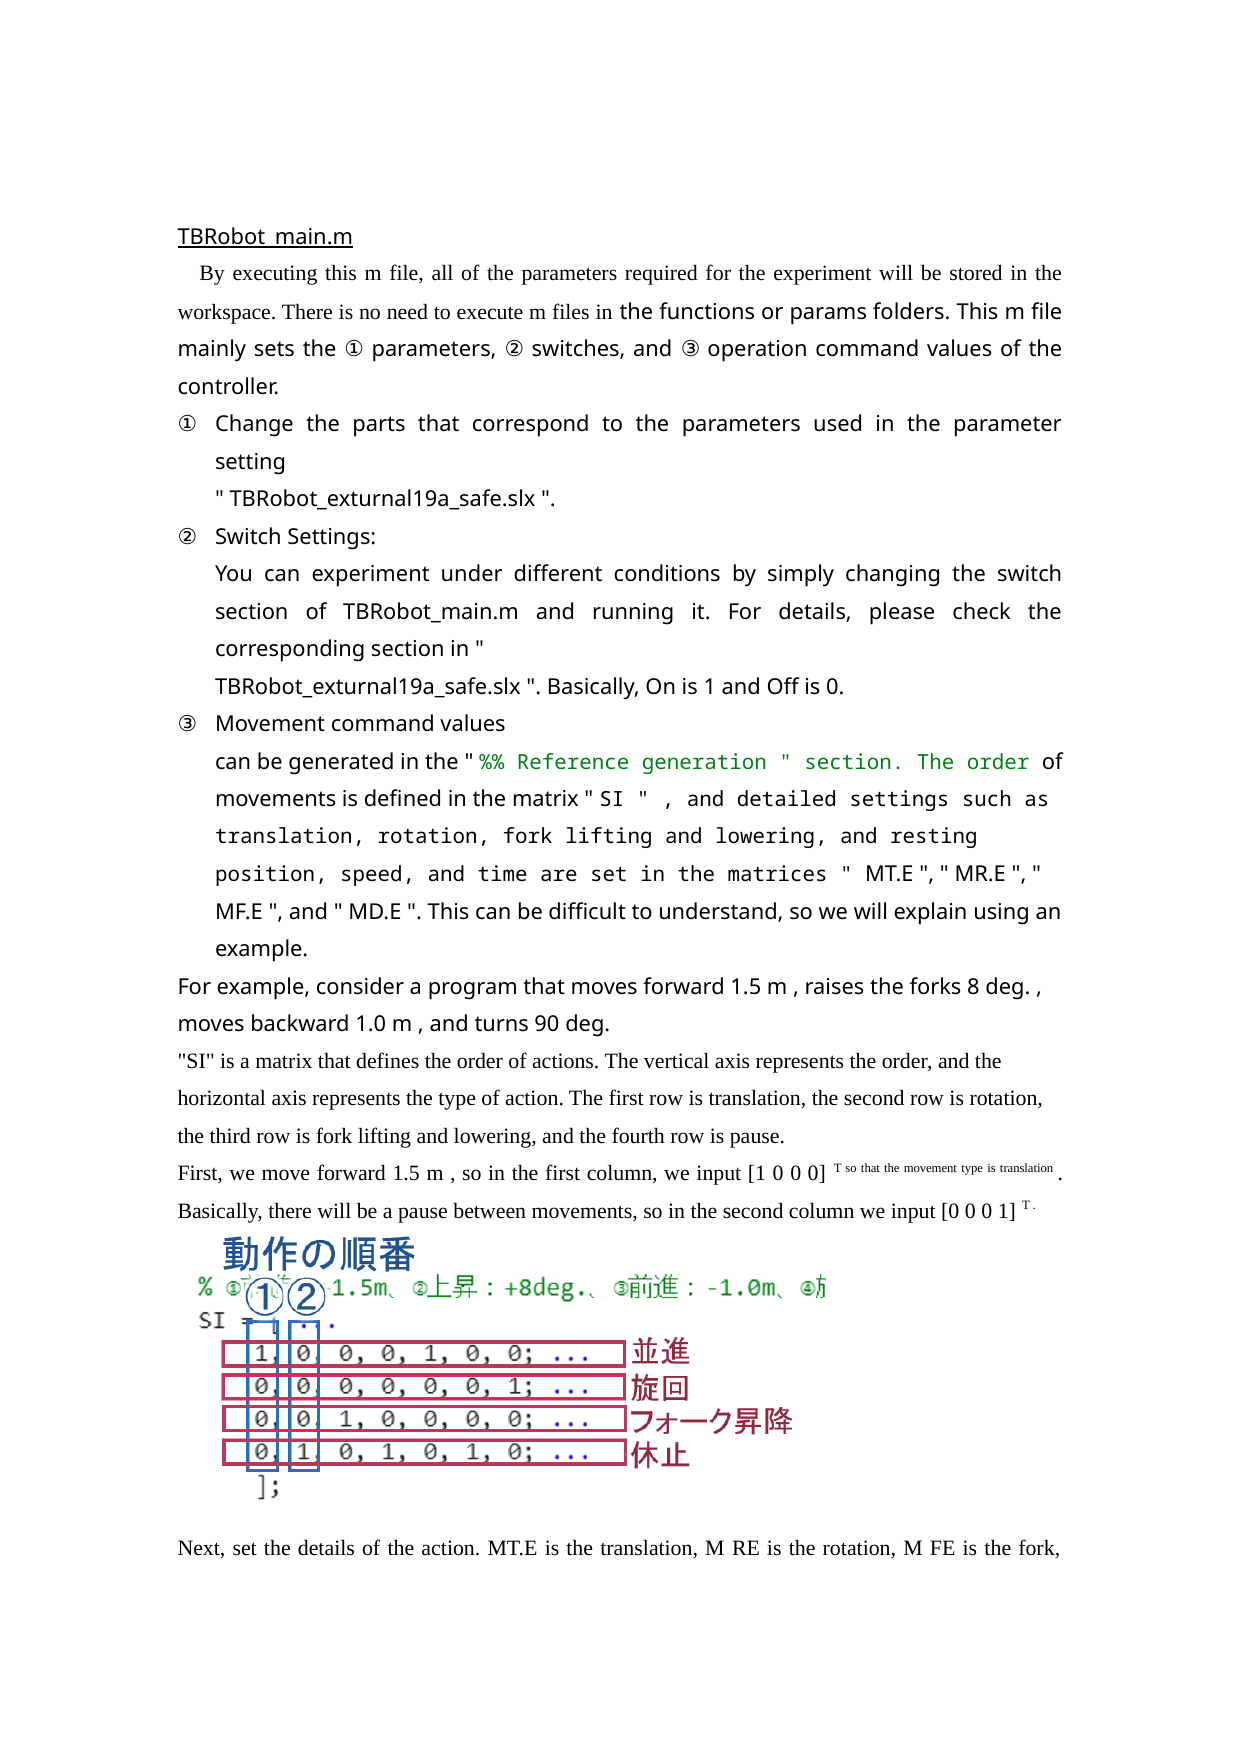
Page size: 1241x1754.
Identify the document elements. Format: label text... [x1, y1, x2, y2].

text TBRobot_main.m [177, 217, 1063, 254]
text For example, consider a program that moves forward 1.5 m , raises the forks 8 deg. , moves backward 1.0 m , and turns 90 deg. [177, 967, 1063, 1042]
text "SI" is a matrix that defines the order of actions. The vertical axis represents the order, and the horizontal axis represents the type of action. The first row is translation, the second row is rotation, the third row is fork lifting and lowering, and the fourth row is pause. [177, 1042, 1063, 1154]
text First, we move forward 1.5 m , so in the first column, we input [1 0 0 0] T so that the movement type is translation . Basically, there will be a pause between movements, so in the second column we input [0 0 0 1] T . [177, 1154, 1063, 1229]
list Change the parts that correspond to the parameters used in the parameter setting " TBRobot_exturnal19a_safe.slx ". [177, 404, 1063, 517]
list Switch Settings: You can experiment under different conditions by simply changing the switch section of TBRobot_main.m and running it. For details, please check the corresponding section in " TBRobot_exturnal19a_safe.slx ". Basically, On is 1 and Off is 0. [177, 517, 1063, 704]
text By executing this m file, all of the parameters required for the experiment will be stored in the workspace. There is no need to execute m files in the functions or params folders. This m file mainly sets the ① parameters, ② switches, and ③ operation command values of the controller. [177, 363, 1063, 404]
text By executing this m file, all of the parameters required for the experiment will be stored in the workspace. There is no need to execute m files in the functions or params folders. This m file mainly sets the ① parameters, ② switches, and ③ operation command values of the controller. [177, 254, 1063, 333]
list Movement command values can be generated in the " %% Reference generation " section. The order of movements is defined in the matrix " SI " , and detailed settings such as translation, rotation, fork lifting and lowering, and resting position, speed, and time are set in the matrices " MT.E ", " MR.E ", " MF.E ", and " MD.E ". This can be difficult to understand, so we will explain using an example. [177, 704, 1063, 967]
picture [177, 1229, 827, 1503]
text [177, 1529, 1063, 1567]
